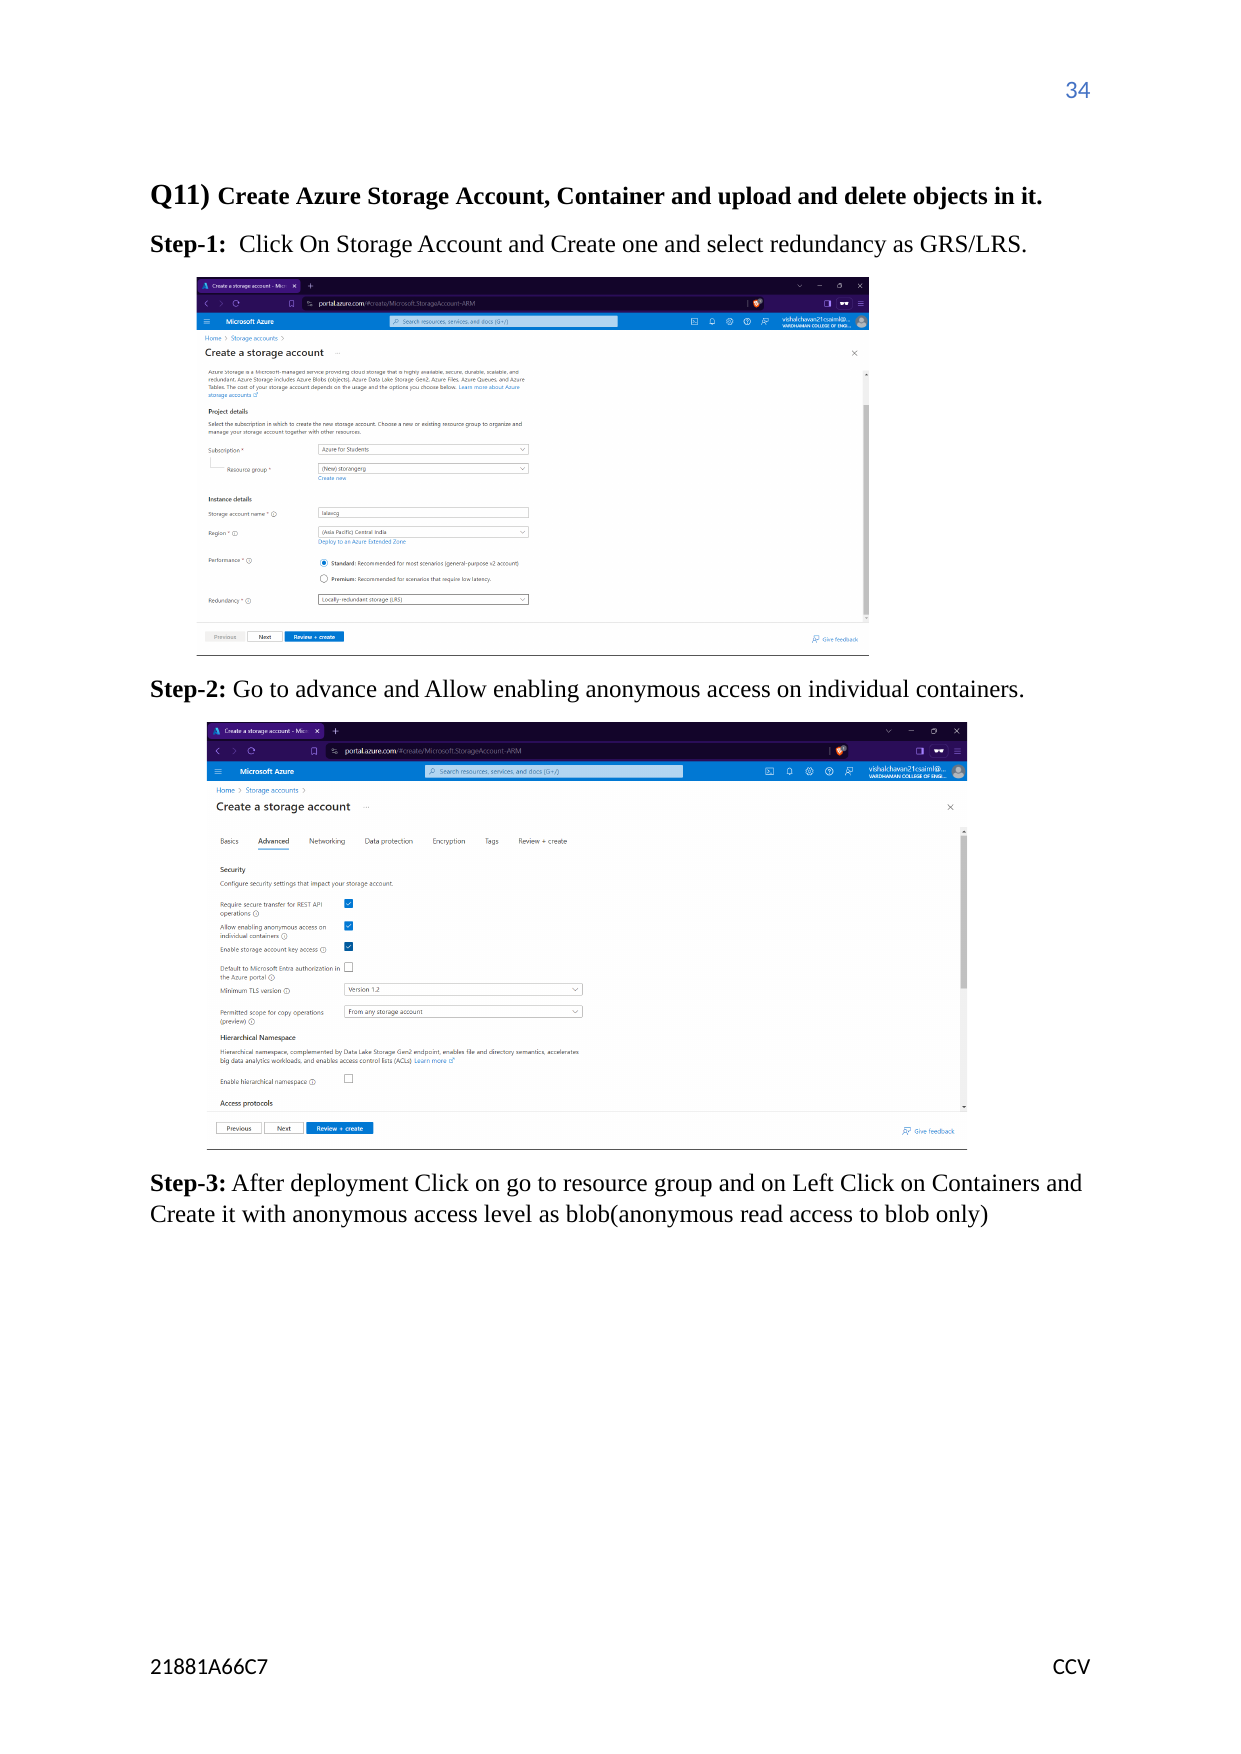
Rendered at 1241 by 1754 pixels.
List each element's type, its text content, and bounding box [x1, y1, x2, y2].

picture [206, 722, 968, 1150]
text Q11) Create Azure Storage Account, Container and upload and delete objects in it. [150, 177, 1090, 210]
text Step-3: After deployment Click on go to resource group and on Left Click on Containers and Create it with anonymous access level as blob(anonymous read access to blob only) [150, 1168, 1090, 1228]
picture [196, 277, 869, 656]
text Step-1: Click On Storage Account and Create one and select redundancy as GRS/LRS. [150, 229, 1090, 258]
text Step-2: Go to advance and Allow enabling anonymous access on individual containers. [150, 674, 1090, 703]
